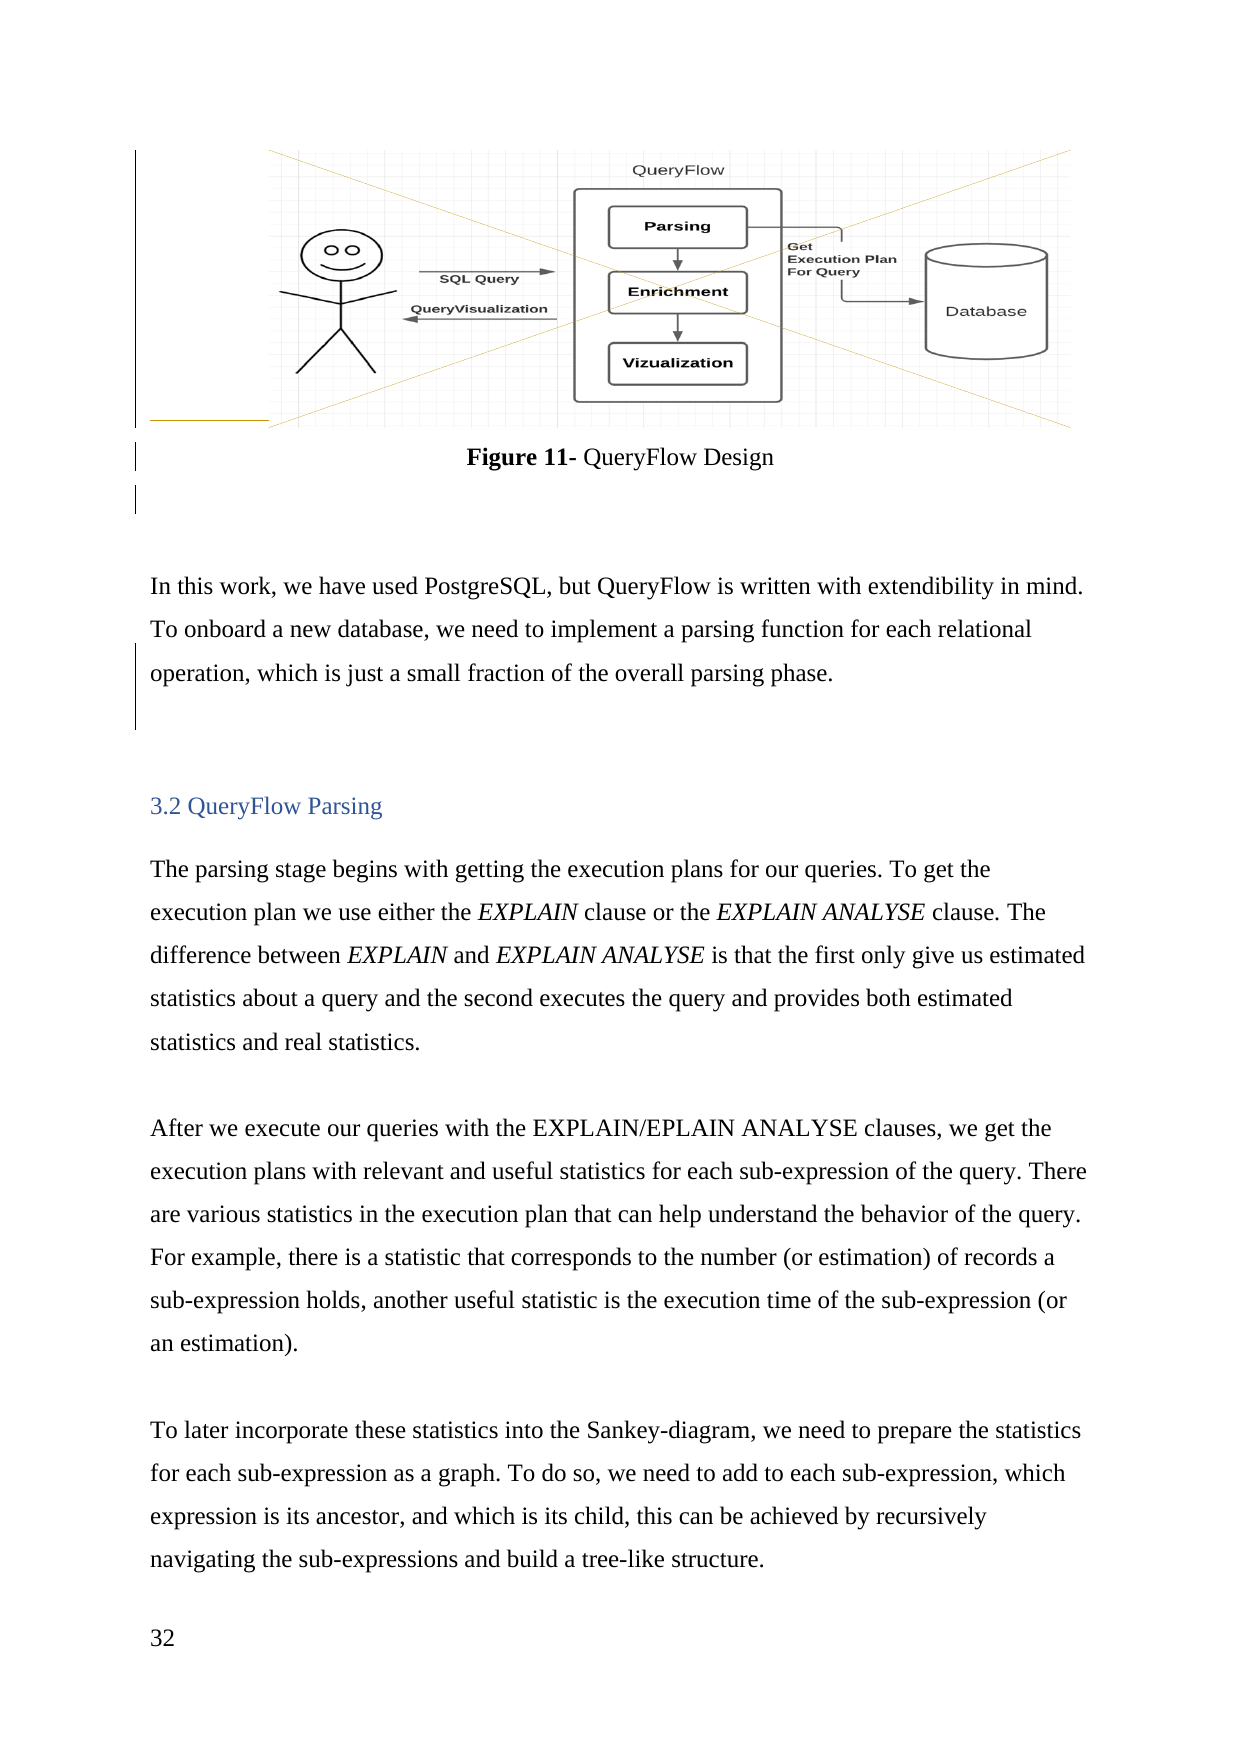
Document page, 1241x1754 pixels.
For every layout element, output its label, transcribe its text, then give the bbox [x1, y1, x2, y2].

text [150, 1302, 1090, 1589]
picture [270, 737, 1069, 876]
picture [268, 598, 667, 874]
text In this work, we have used PostgreSQL, but QueryFlow is written with extendibility in mind. To onboard a new database, we need to implement a parsing function for each relational operation, which is just a small fraction of the overall parsing phase. [150, 1019, 1090, 1220]
picture [225, 195, 1091, 543]
picture [271, 597, 1068, 735]
subtitle 3.2 QueryFlow Parsing [150, 1239, 1090, 1302]
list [187, 150, 1090, 543]
text Figure 11- QueryFlow Design [150, 889, 1090, 918]
picture [672, 598, 1071, 874]
